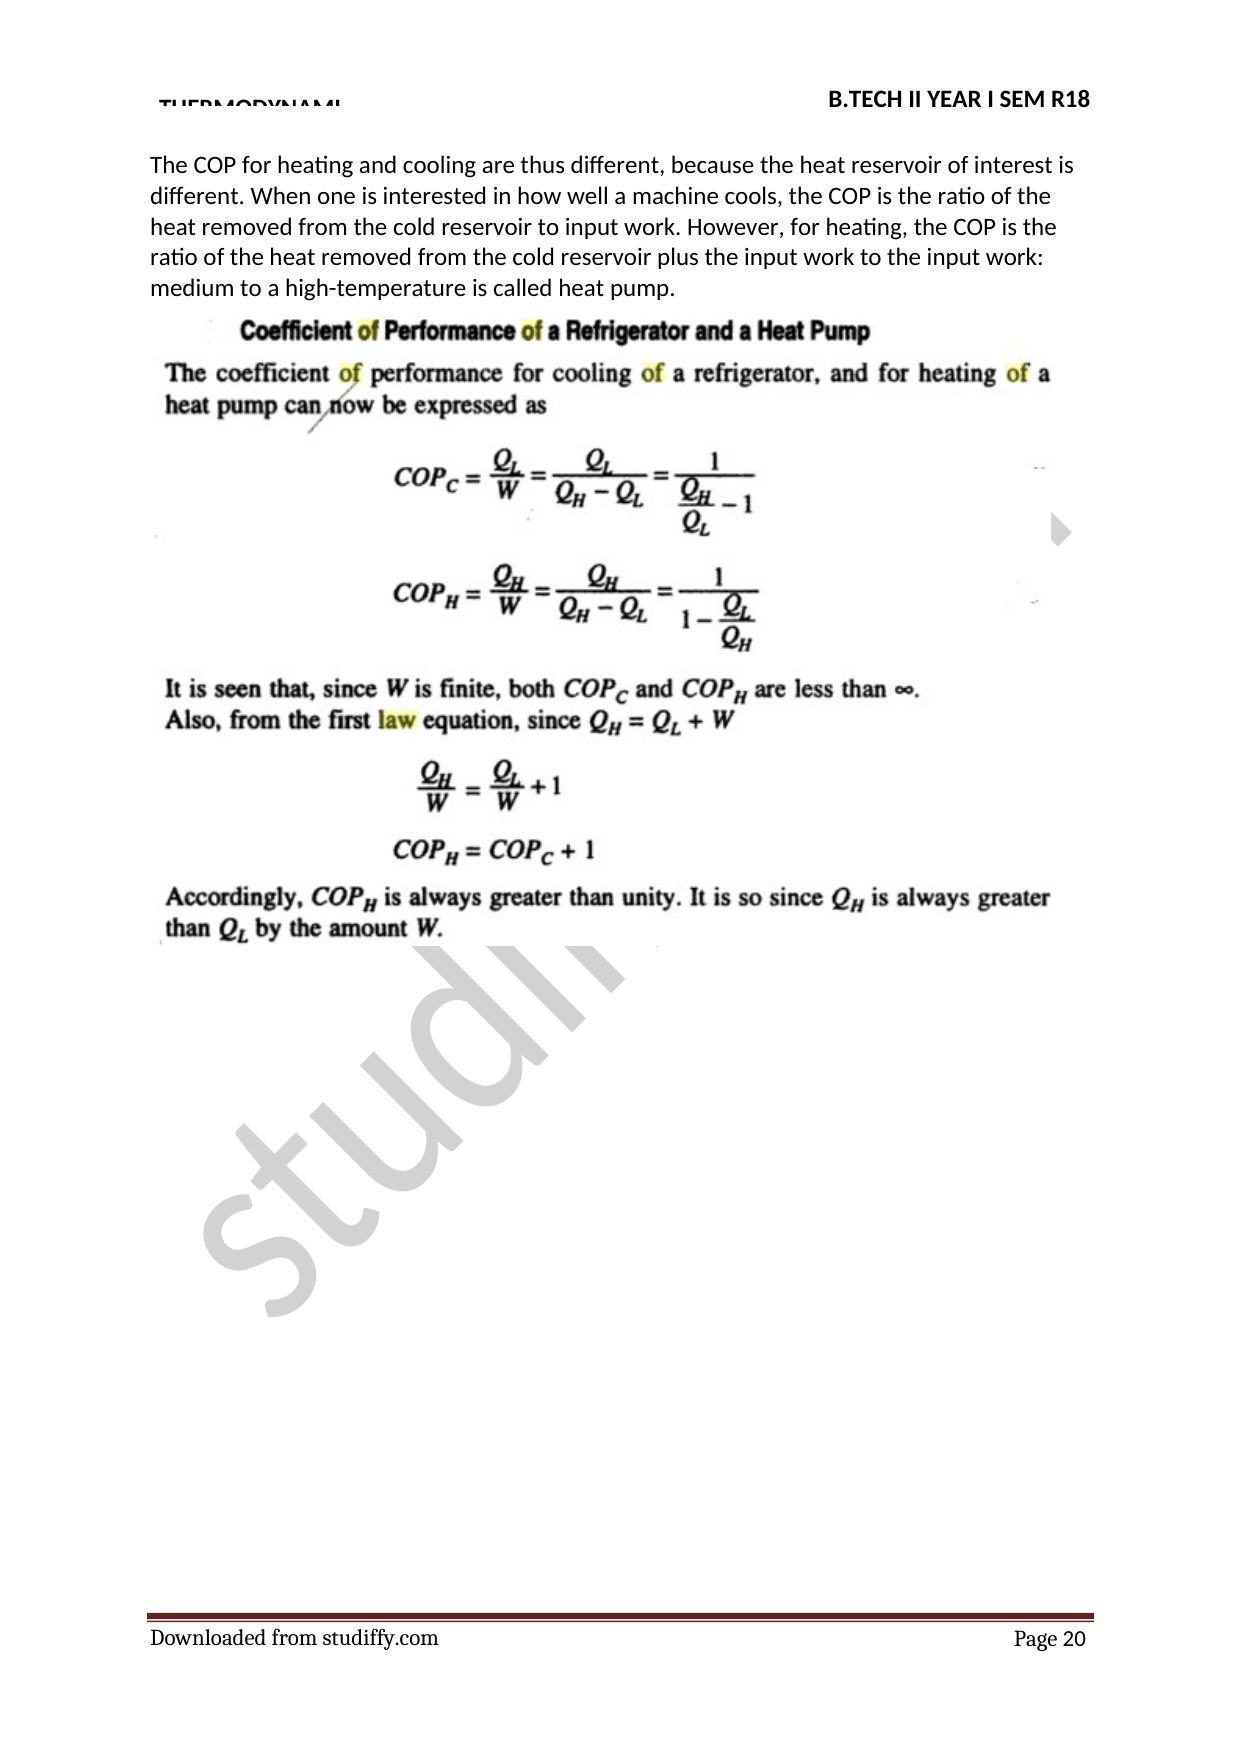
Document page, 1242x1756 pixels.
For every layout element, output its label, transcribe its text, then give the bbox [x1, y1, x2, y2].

text The COP for heating and cooling are thus different, because the heat reservoir of interest is different. When one is interested in how well a machine cools, the COP is the ratio of the heat removed from the cold reservoir to input work. However, for heating, the COP is the ratio of the heat removed from the cold reservoir plus the input work to the input work: medium to a high-temperature is called heat pump. [150, 150, 1078, 302]
picture [154, 319, 1052, 946]
